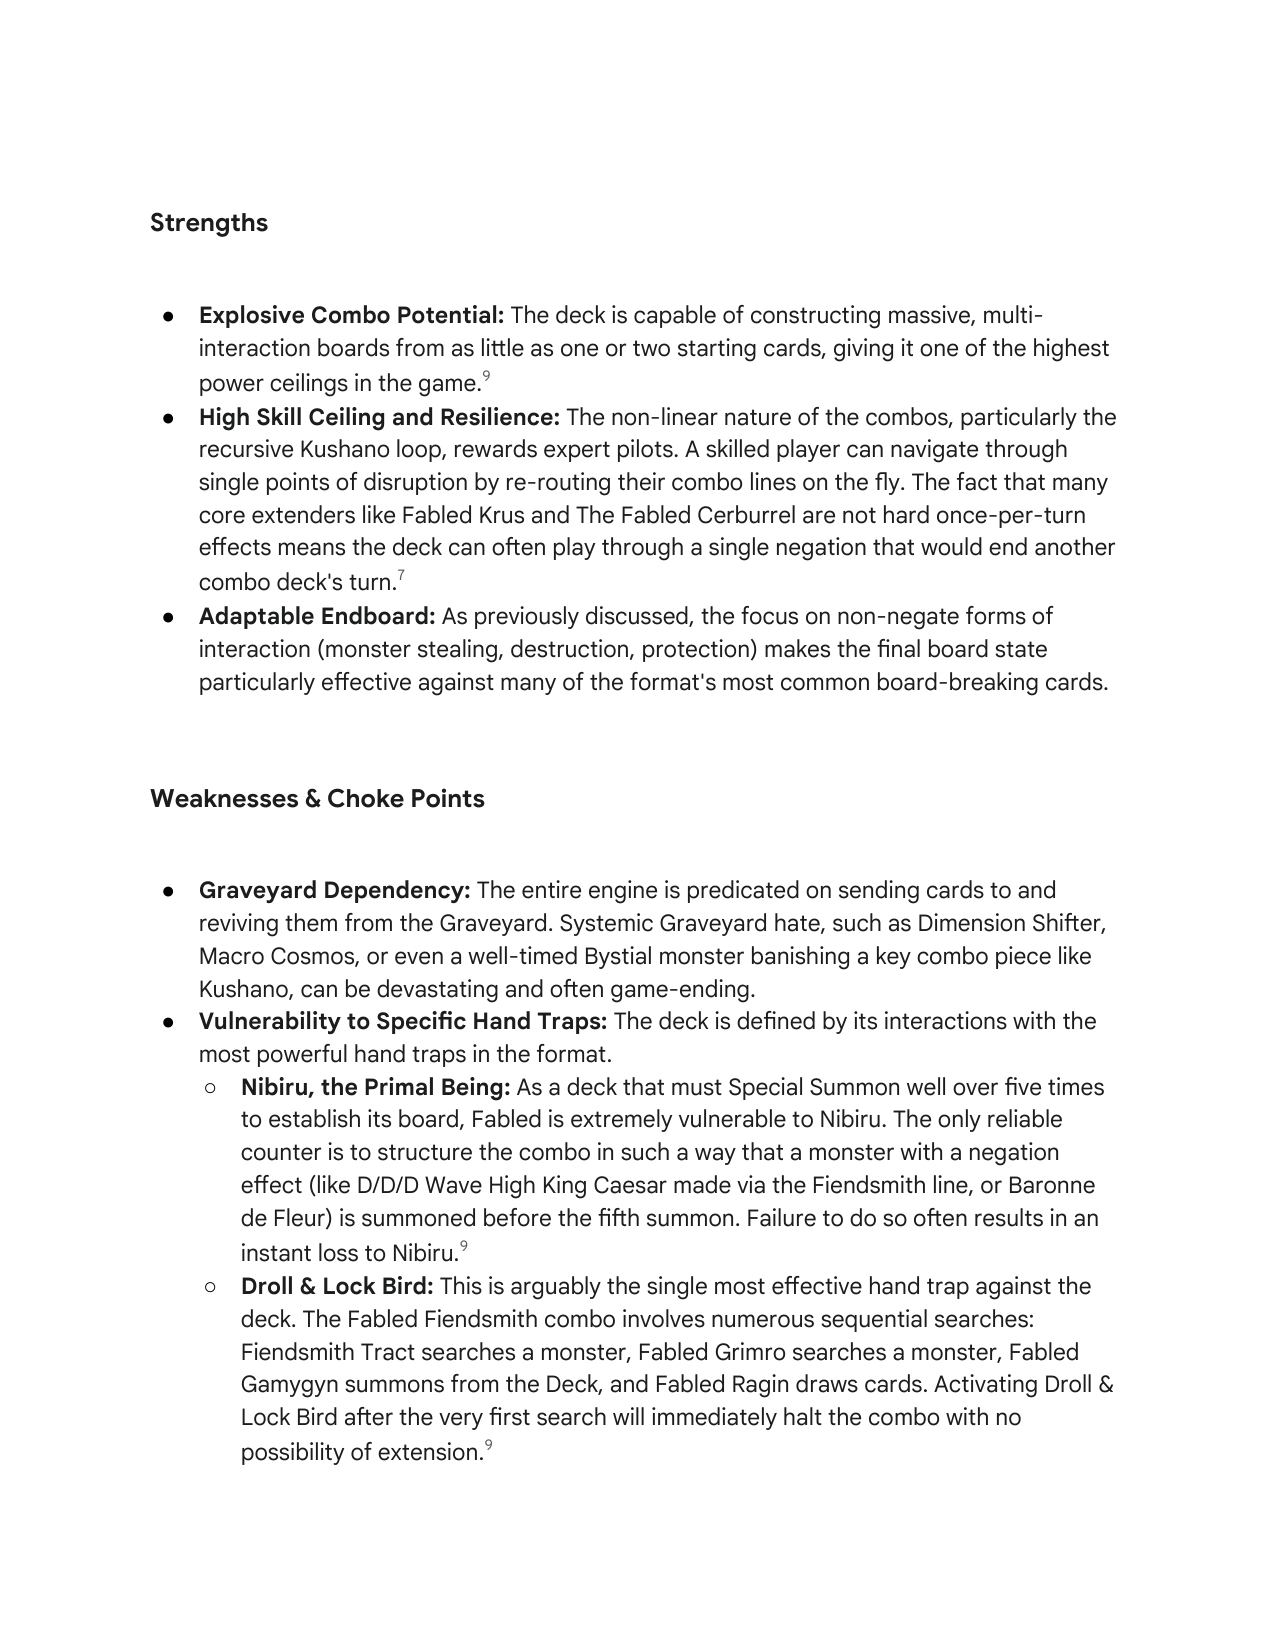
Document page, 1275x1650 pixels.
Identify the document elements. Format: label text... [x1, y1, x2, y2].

list Graveyard Dependency: The entire engine is predicated on sending cards to and reviving them from the Graveyard. Systemic Graveyard hate, such as Dimension Shifter, Macro Cosmos, or even a well-timed Bystial monster banishing a key combo piece like Kushano, can be devastating and often game-ending. [161, 877, 1125, 1003]
list Droll & Lock Bird: This is arguably the single most effective hand trap against the deck. The Fabled Fiendsmith combo involves numerous sequential searches: Fiendsmith Tract searches a monster, Fabled Grimro searches a monster, Fabled Gamygyn summons from the Deck, and Fabled Ragin draws cards. Activating Droll & Lock Bird after the very first search will immediately halt the combo with no possibility of extension.9 [203, 1273, 1125, 1468]
list Explosive Combo Potential: The deck is capable of constructing massive, multi-interaction boards from as little as one or two starting cards, giving it one of the highest power ceilings in the game.9 [161, 301, 1125, 398]
subtitle Strengths [150, 208, 1125, 239]
list Vulnerability to Specific Hand Traps: The deck is defined by its interactions with the most powerful hand traps in the format. [161, 1007, 1125, 1069]
list High Skill Ceiling and Resilience: The non-linear nature of the combos, particularly the recursive Kushano loop, rewards expert pilots. A skilled player can navigate through single points of disruption by re-routing their combo lines on the fly. The fact that many core extenders like Fabled Krus and The Fabled Cerburrel are not hard once-per-turn effects means the deck can often play through a single negation that would end another combo deck's turn.7 [161, 403, 1125, 598]
list Adaptable Endboard: As previously discussed, the focus on non-negate forms of interaction (monster stealing, destruction, protection) makes the final board state particularly effective against many of the format's most common board-breaking cards. [161, 602, 1125, 697]
subtitle Weaknesses & Choke Points [150, 783, 1125, 814]
list Nibiru, the Primal Being: As a deck that must Special Summon well over five times to establish its board, Fabled is extremely vulnerable to Nibiru. The only reliable counter is to structure the combo in such a way that a monster with a negation effect (like D/D/D Wave High King Caesar made via the Fiendsmith line, or Baronne de Fleur) is summoned before the fifth summon. Failure to do so often results in an instant loss to Nibiru.9 [203, 1073, 1125, 1268]
